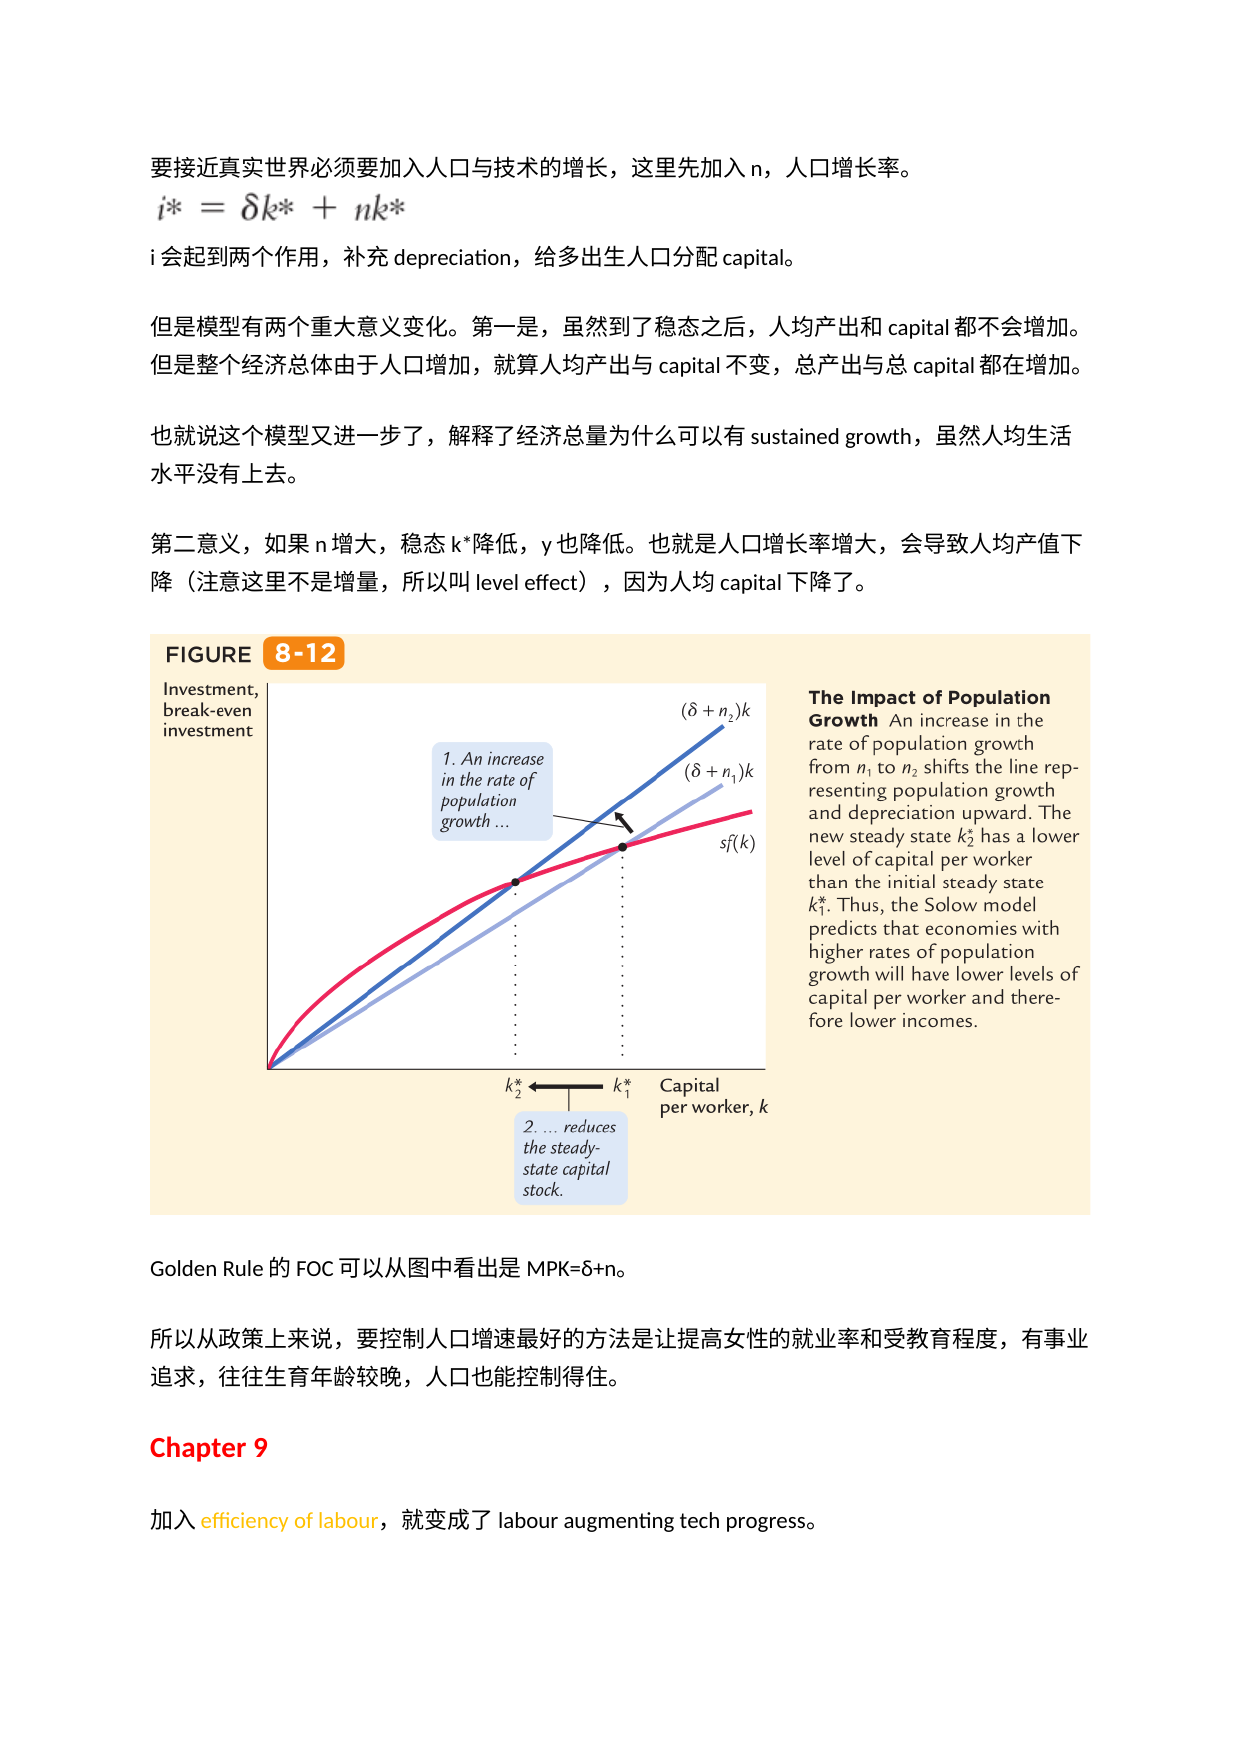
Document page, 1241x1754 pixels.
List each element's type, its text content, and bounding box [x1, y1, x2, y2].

text 加入efficiency of labour，就变成了labour augmenting tech progress。 [150, 1502, 1090, 1535]
picture [150, 634, 1091, 1215]
text 第二意义，如果n增大，稳态k*降低，y也降低。也就是人口增长率增大，会导致人均产值下降（注意这里不是增量，所以叫level effect），因为人均capital下降了。 [150, 526, 1090, 597]
text Golden Rule的FOC可以从图中看出是MPK=δ+n。 [150, 1250, 1090, 1283]
text 所以从政策上来说，要控制人口增速最好的方法是让提高女性的就业率和受教育程度，有事业追求，往往生育年龄较晚，人口也能控制得住。 [150, 1321, 1090, 1392]
text i会起到两个作用，补充depreciation，给多出生人口分配capital。 [150, 239, 1090, 272]
text 但是模型有两个重大意义变化。第一是，虽然到了稳态之后，人均产出和capital都不会增加。但是整个经济总体由于人口增加，就算人均产出与capital不变，总产出与总capital都在增加。 [150, 309, 1090, 381]
text 要接近真实世界必须要加入人口与技术的增长，这里先加入n，人口增长率。 [150, 150, 1090, 183]
text Chapter 9 [150, 1429, 1090, 1464]
text 也就说这个模型又进一步了，解释了经济总量为什么可以有sustained growth，虽然人均生活水平没有上去。 [150, 418, 1090, 489]
picture [150, 188, 410, 235]
